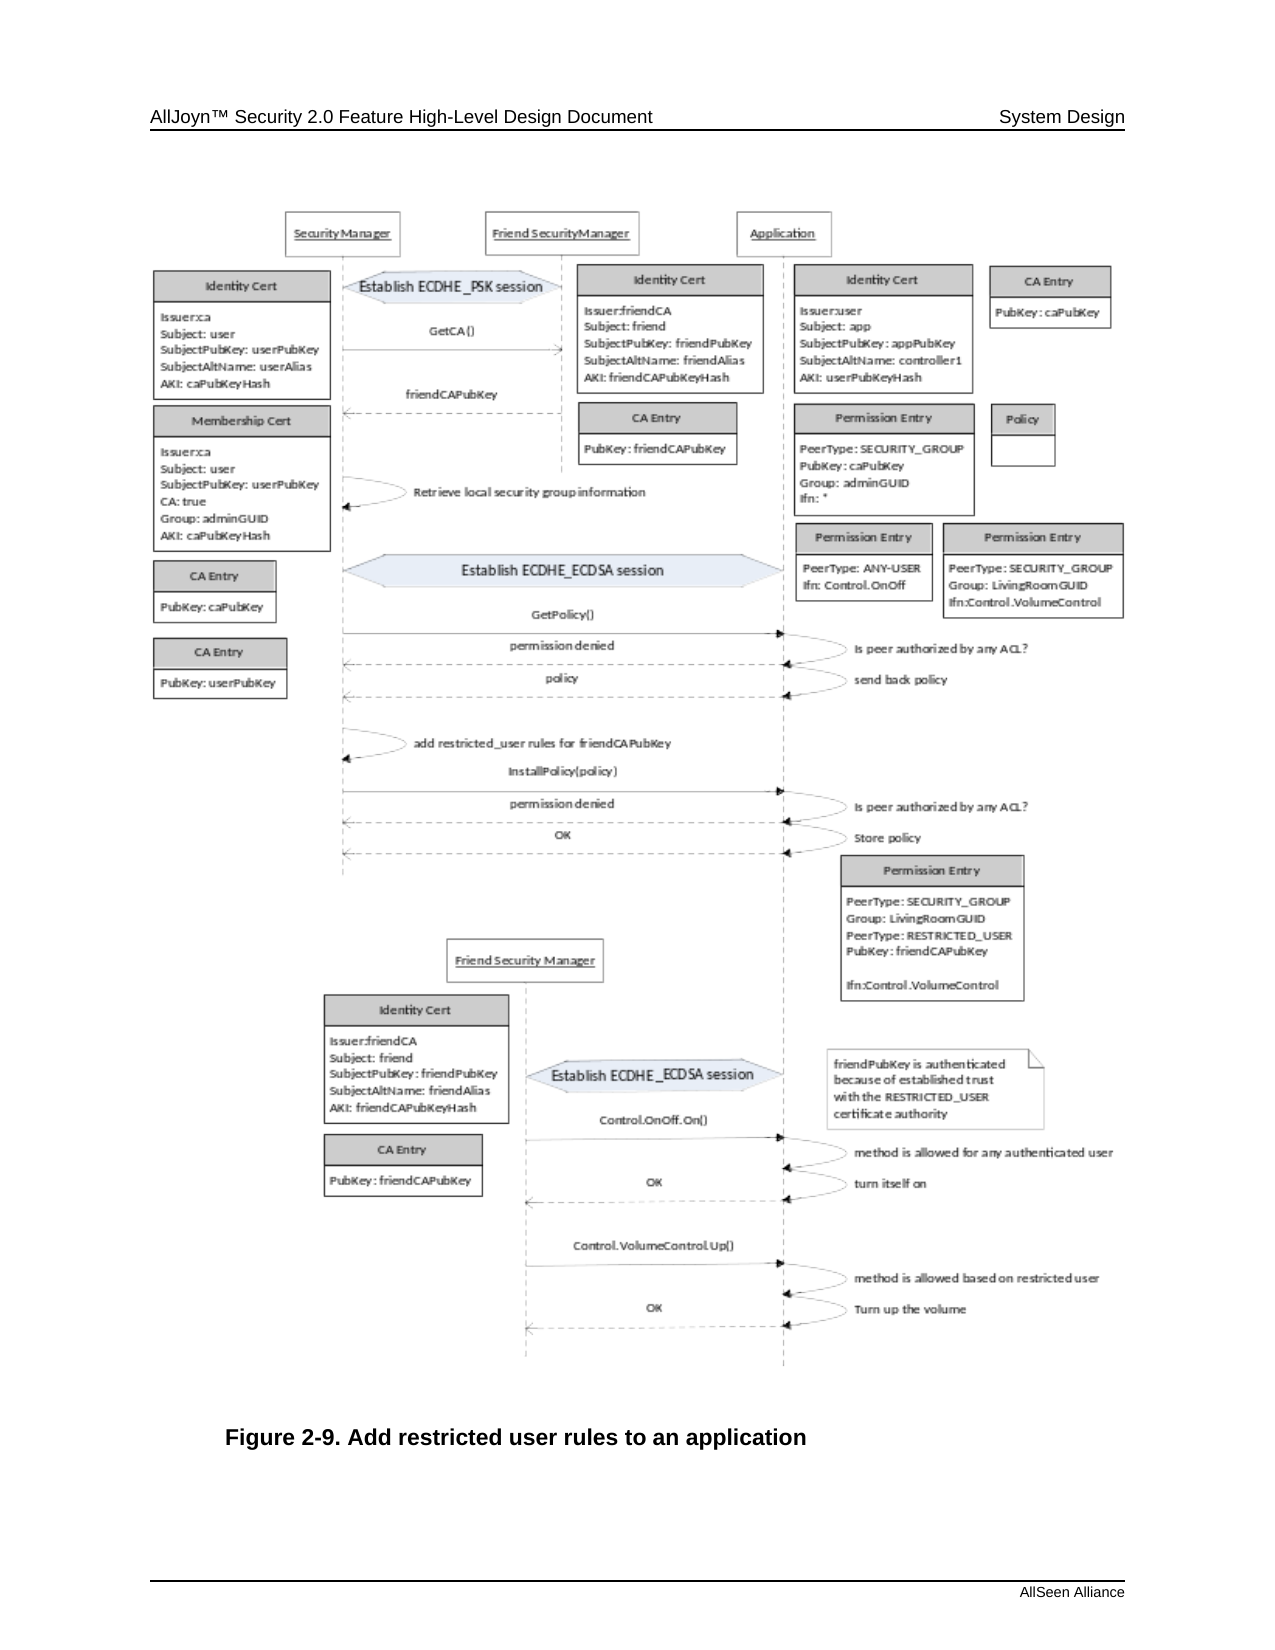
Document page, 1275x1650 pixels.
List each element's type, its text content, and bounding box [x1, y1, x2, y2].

text Figure 2-9. Add restricted user rules to an application [225, 1423, 1125, 1450]
